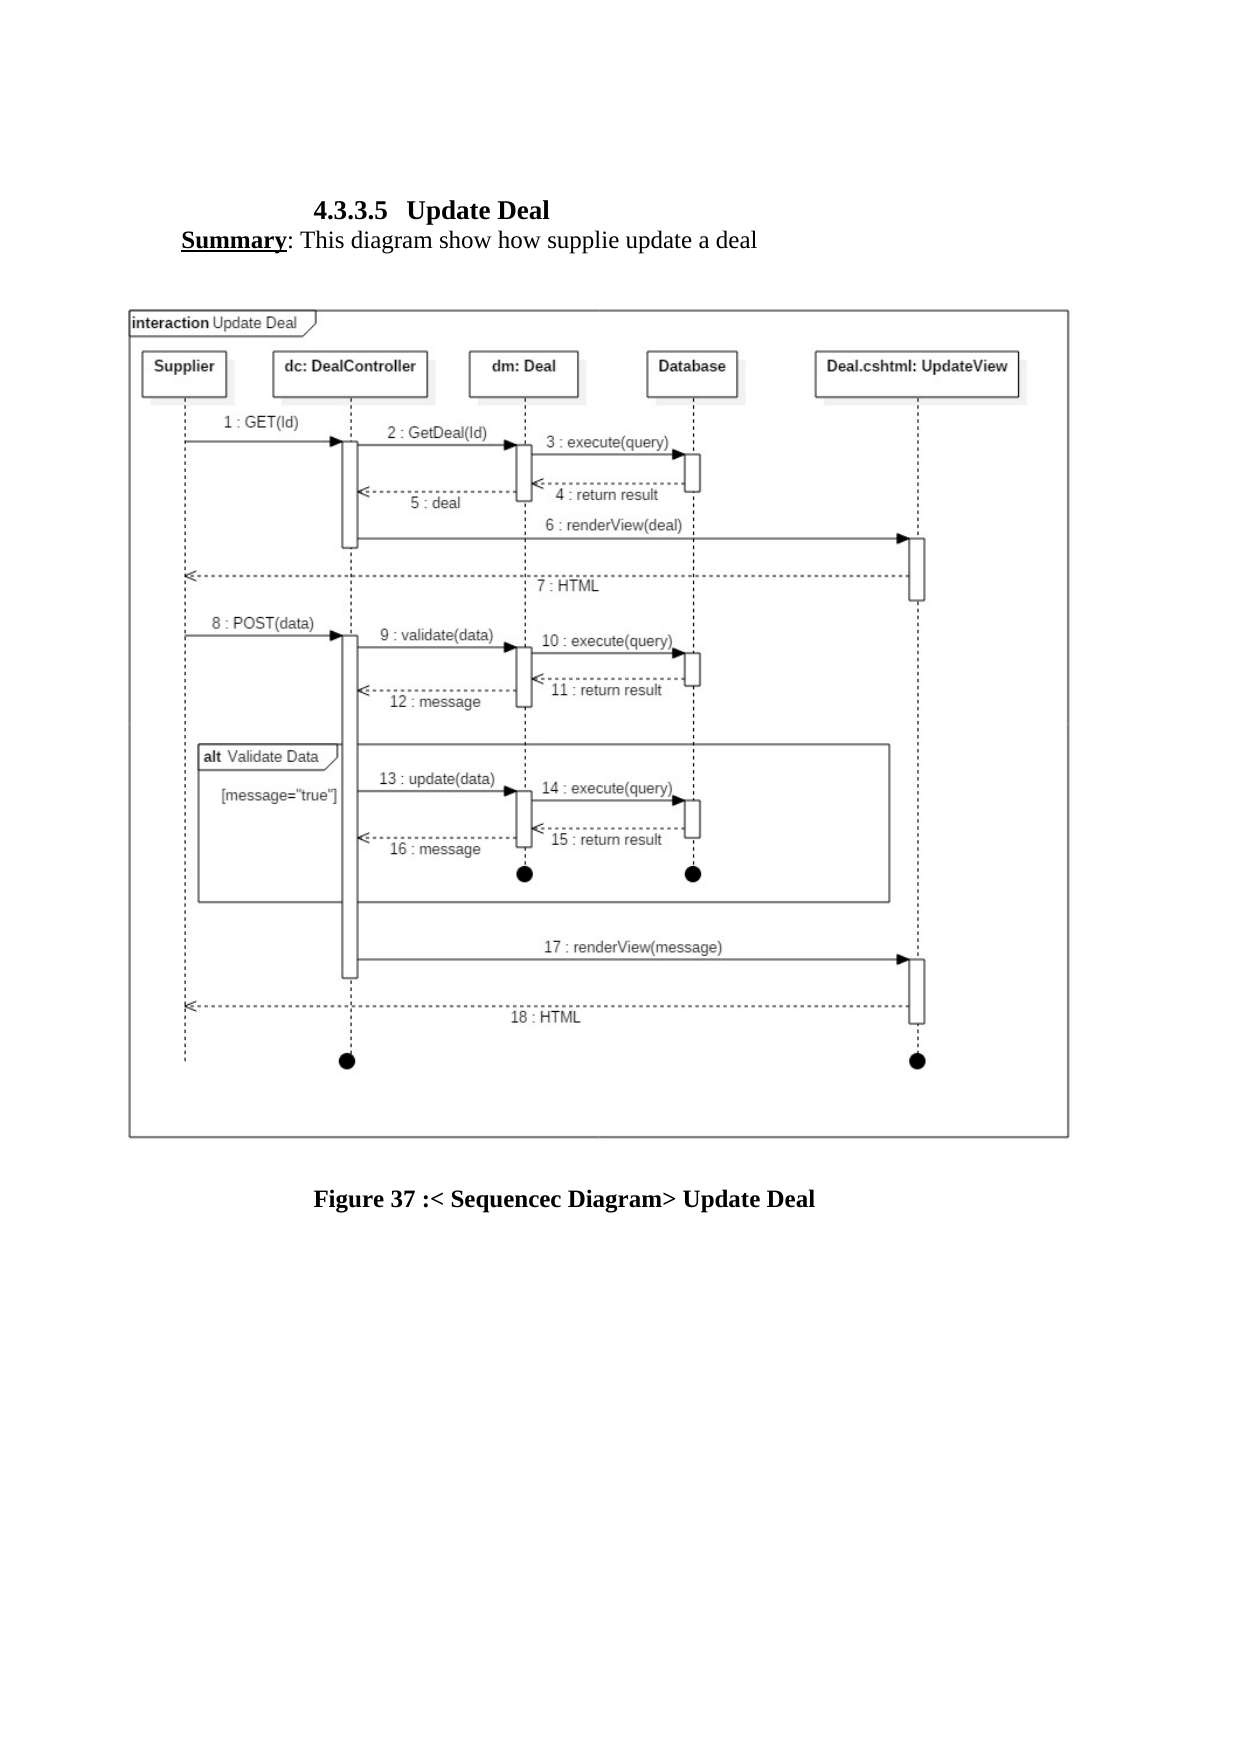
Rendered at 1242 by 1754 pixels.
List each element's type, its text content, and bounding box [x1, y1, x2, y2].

text 4.3.3.5 Update Deal [313, 194, 1169, 225]
picture [118, 300, 1115, 1184]
text Summary: This diagram show how supplie update a deal [106, 225, 1169, 254]
